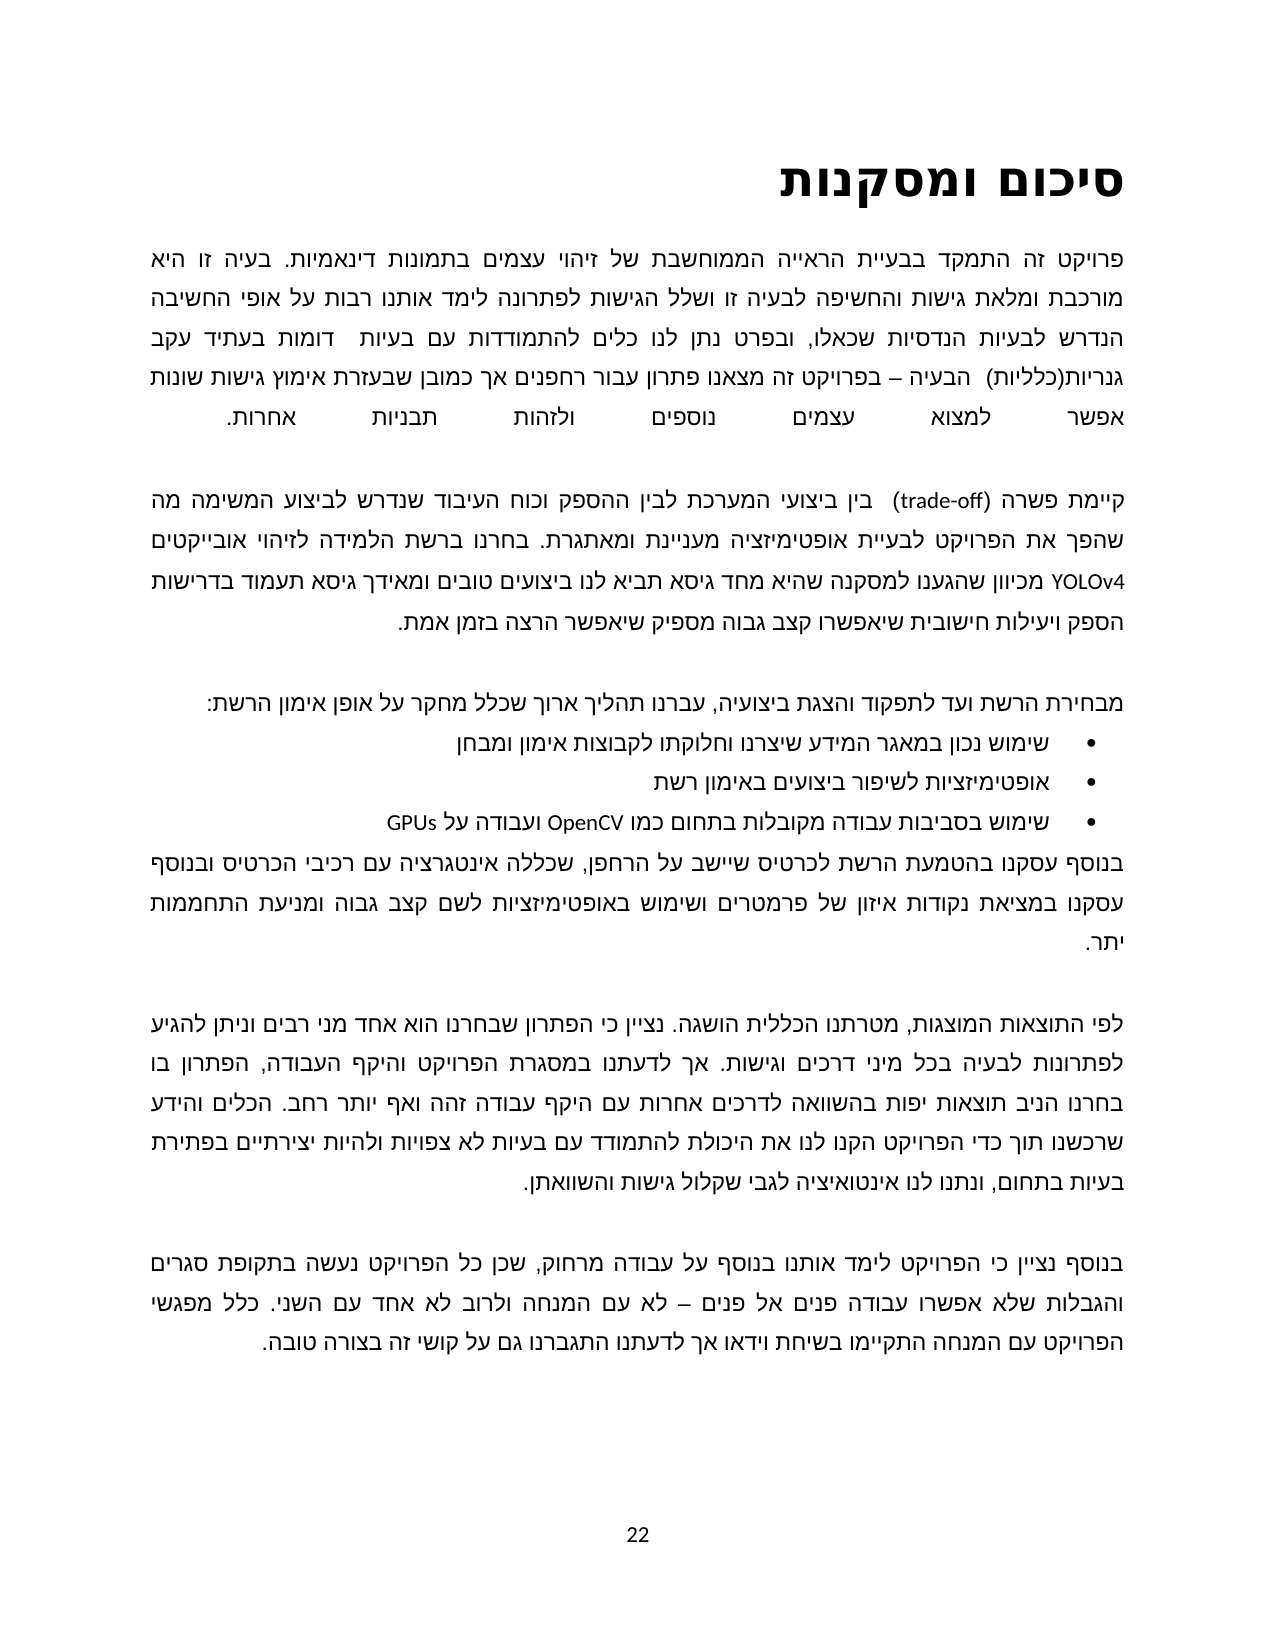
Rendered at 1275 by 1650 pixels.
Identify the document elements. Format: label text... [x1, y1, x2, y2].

text קיימת פשרה (trade-off) בין ביצועי המערכת לבין ההספק וכוח העיבוד שנדרש לביצוע המשימה מה שהפך את הפרויקט לבעיית אופטימיזציה מעניינת ומאתגרת. בחרנו ברשת הלמידה לזיהוי אובייקטים YOLOv4 מכיוון שהגענו למסקנה שהיא מחד גיסא תביא לנו ביצועים טובים ומאידך גיסא תעמוד בדרישות הספק ויעילות חישובית שיאפשרו קצב גבוה מספיק שיאפשר הרצה בזמן אמת. [150, 486, 1125, 635]
text בנוסף עסקנו בהטמעת הרשת לכרטיס שיישב על הרחפן, שכללה אינטגרציה עם רכיבי הכרטיס ובנוסף עסקנו במציאת נקודות איזון של פרמטרים ושימוש באופטימיזציות לשם קצב גבוה ומניעת התחממות יתר. [150, 850, 1125, 956]
subtitle סיכום ומסקנות [150, 150, 1125, 208]
list אופטימיזציות לשיפור ביצועים באימון רשת [150, 769, 1087, 795]
text פרויקט זה התמקד בבעיית הראייה הממוחשבת של זיהוי עצמים בתמונות דינאמיות. בעיה זו היא מורכבת ומלאת גישות והחשיפה לבעיה זו ושלל הגישות לפתרונה לימד אותנו רבות על אופי החשיבה הנדרש לבעיות הנדסיות שכאלו, ובפרט נתן לנו כלים להתמודדות עם בעיות דומות בעתיד עקב גנריות(כלליות) הבעיה – בפרויקט זה מצאנו פתרון עבור רחפנים אך כמובן שבעזרת אימוץ גישות שונות אפשר למצוא עצמים נוספים ולזהות תבניות אחרות. [150, 246, 1125, 472]
list שימוש נכון במאגר המידע שיצרנו וחלוקתו לקבוצות אימון ומבחן [150, 729, 1087, 756]
text לפי התוצאות המוצגות, מטרתנו הכללית הושגה. נציין כי הפתרון שבחרנו הוא אחד מני רבים וניתן להגיע לפתרונות לבעיה בכל מיני דרכים וגישות. אך לדעתנו במסגרת הפרויקט והיקף העבודה, הפתרון בו בחרנו הניב תוצאות יפות בהשוואה לדרכים אחרות עם היקף עבודה זהה ואף יותר רחב. הכלים והידע שרכשנו תוך כדי הפרויקט הקנו לנו את היכולת להתמודד עם בעיות לא צפויות ולהיות יצירתיים בפתירת בעיות בתחום, ונתנו לנו אינטואיציה לגבי שקלול גישות והשוואתן. [150, 1011, 1125, 1195]
list שימוש בסביבות עבודה מקובלות בתחום כמו OpenCV ועבודה על GPUs [150, 808, 1087, 836]
text בנוסף נציין כי הפרויקט לימד אותנו בנוסף על עבודה מרחוק, שכן כל הפרויקט נעשה בתקופת סגרים והגבלות שלא אפשרו עבודה פנים אל פנים – לא עם המנחה ולרוב לא אחד עם השני. כלל מפגשי הפרויקט עם המנחה התקיימו בשיחת וידאו אך לדעתנו התגברנו גם על קושי זה בצורה טובה. [150, 1250, 1125, 1356]
text מבחירת הרשת ועד לתפקוד והצגת ביצועיה, עברנו תהליך ארוך שכלל מחקר על אופן אימון הרשת: [150, 690, 1125, 716]
